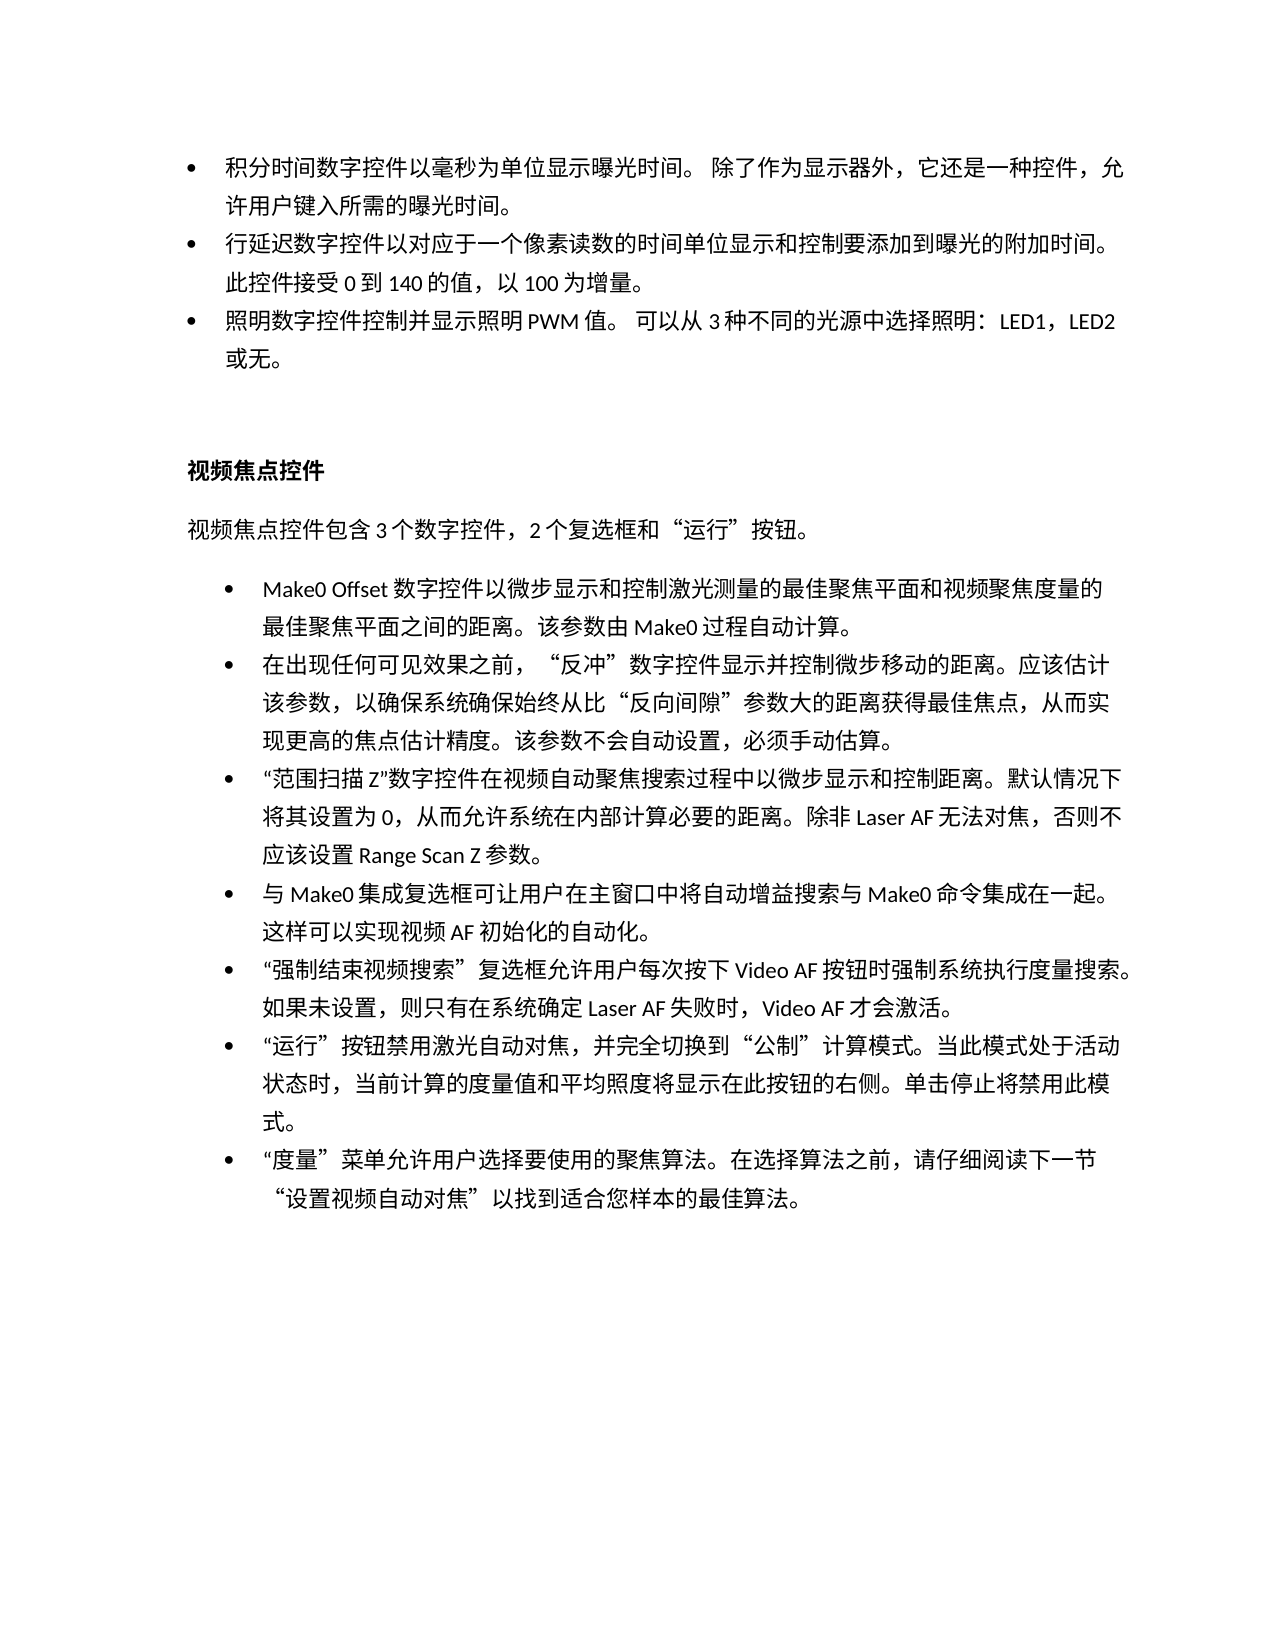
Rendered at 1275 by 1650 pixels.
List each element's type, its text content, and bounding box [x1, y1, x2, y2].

text 视频焦点控件 [187, 453, 1125, 486]
list “运行”按钮禁用激光自动对焦，并完全切换到“公制”计算模式。当此模式处于活动状态时，当前计算的度量值和平均照度将显示在此按钮的右侧。单击停止将禁用此模式。 [225, 1028, 1125, 1137]
list 积分时间数字控件以毫秒为单位显示曝光时间。 除了作为显示器外，它还是一种控件，允许用户键入所需的曝光时间。 [187, 150, 1125, 221]
list 照明数字控件控制并显示照明PWM值。 可以从3种不同的光源中选择照明：LED1，LED2或无。 [187, 302, 1125, 374]
list 与Make0集成复选框可让用户在主窗口中将自动增益搜索与Make0命令集成在一起。这样可以实现视频AF初始化的自动化。 [225, 876, 1125, 947]
text 视频焦点控件包含3个数字控件，2个复选框和“运行”按钮。 [187, 512, 1125, 545]
list 在出现任何可见效果之前，“反冲”数字控件显示并控制微步移动的距离。应该估计该参数，以确保系统确保始终从比“反向间隙”参数大的距离获得最佳焦点，从而实现更高的焦点估计精度。该参数不会自动设置，必须手动估算。 [225, 647, 1125, 756]
list “度量”菜单允许用户选择要使用的聚焦算法。在选择算法之前，请仔细阅读下一节“设置视频自动对焦”以找到适合您样本的最佳算法。 [225, 1142, 1125, 1214]
list “范围扫描Z”数字控件在视频自动聚焦搜索过程中以微步显示和控制距离。默认情况下将其设置为0，从而允许系统在内部计算必要的距离。除非Laser AF无法对焦，否则不应该设置Range Scan Z参数。 [225, 761, 1125, 871]
list 行延迟数字控件以对应于一个像素读数的时间单位显示和控制要添加到曝光的附加时间。 此控件接受0到140的值，以100为增量。 [187, 226, 1125, 298]
list “强制结束视频搜索”复选框允许用户每次按下Video AF按钮时强制系统执行度量搜索。如果未设置，则只有在系统确定Laser AF失败时，Video AF才会激活。 [225, 952, 1125, 1023]
list Make0 Offset数字控件以微步显示和控制激光测量的最佳聚焦平面和视频聚焦度量的最佳聚焦平面之间的距离。该参数由Make0过程自动计算。 [225, 571, 1125, 642]
